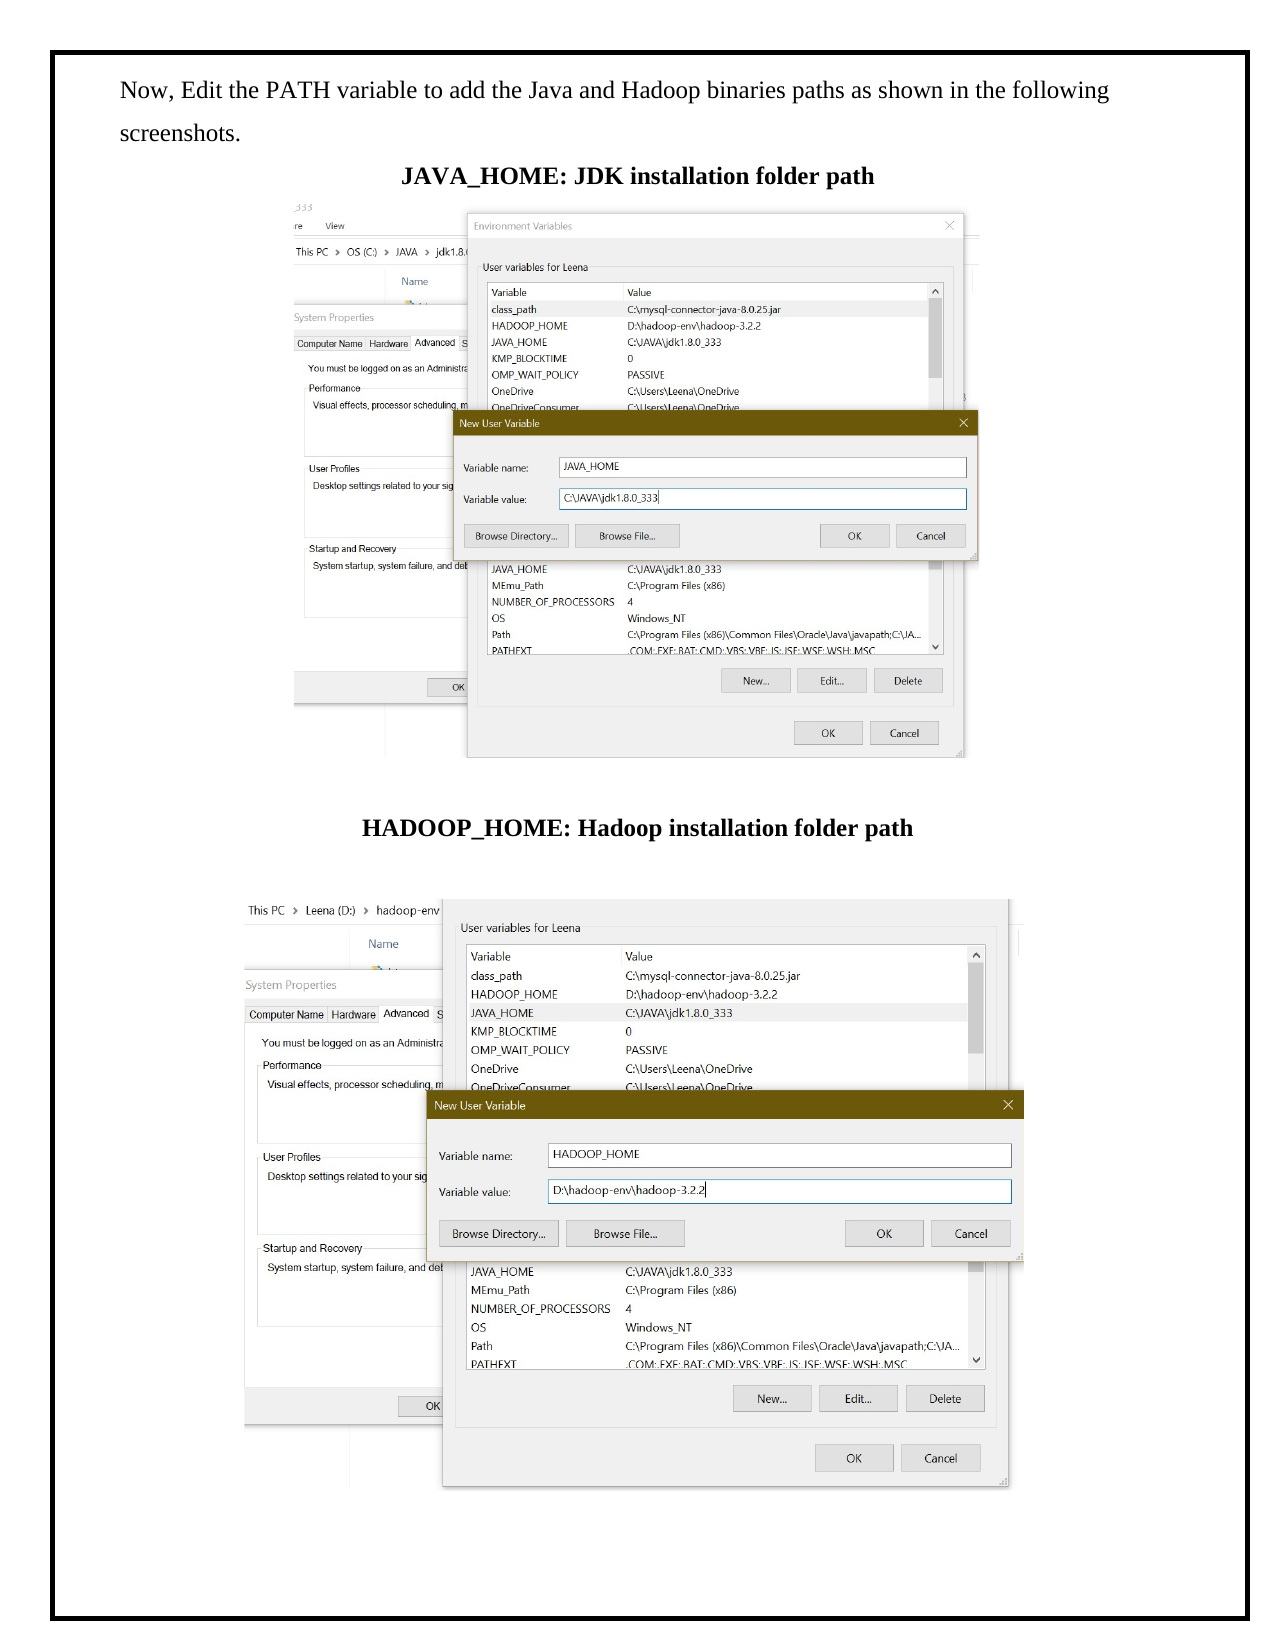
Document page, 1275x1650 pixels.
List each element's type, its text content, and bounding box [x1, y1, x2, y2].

text HADOOP_HOME: Hadoop installation folder path [360, 813, 915, 841]
subtitle JAVA_HOME: JDK installation folder path [360, 161, 915, 190]
text Now, Edit the PATH variable to add the Java and Hadoop binaries paths as shown in the following screenshots. [119, 75, 1112, 147]
picture [244, 899, 1024, 1491]
picture [293, 204, 980, 758]
